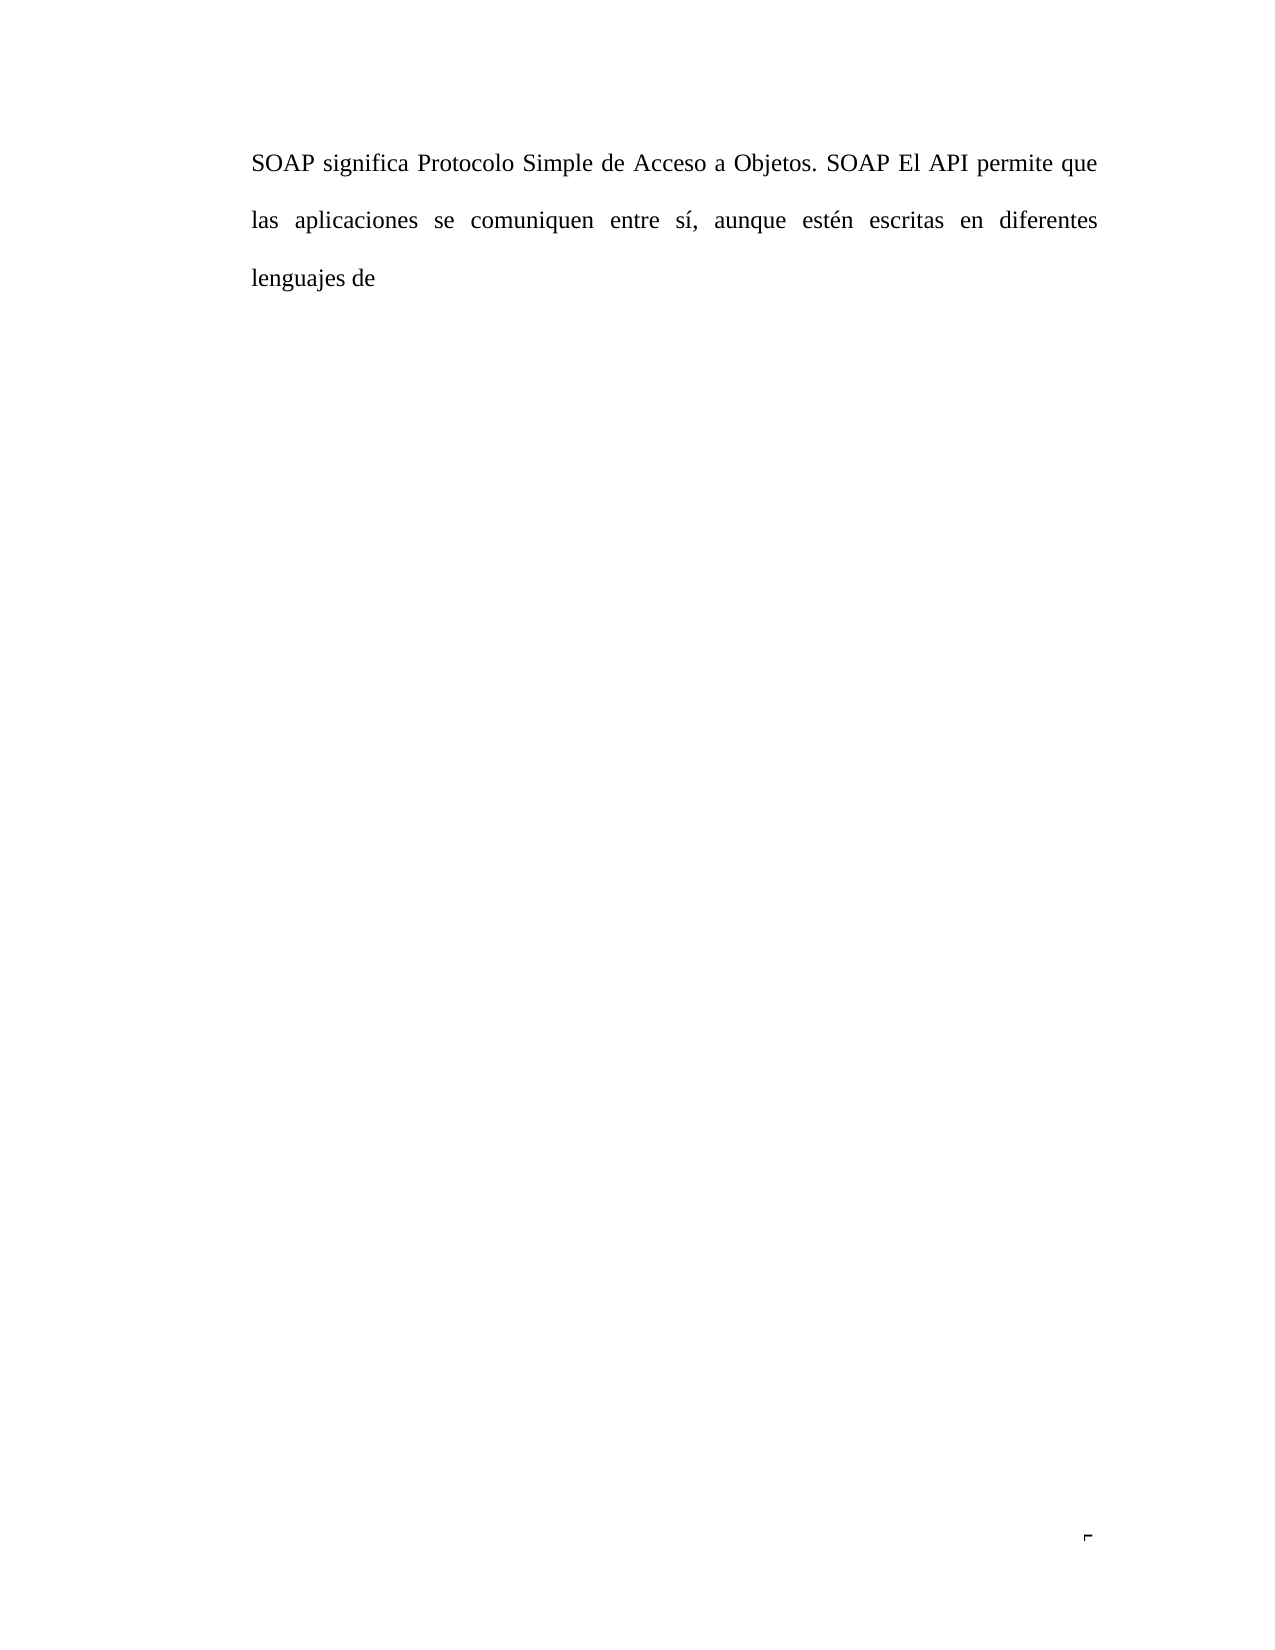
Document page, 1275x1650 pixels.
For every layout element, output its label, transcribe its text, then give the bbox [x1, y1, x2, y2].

text SOAP significa Protocolo Simple de Acceso a Objetos. SOAP El API permite que las aplicaciones se comuniquen entre sí, aunque estén escritas en diferentes lenguajes de [251, 148, 1098, 292]
